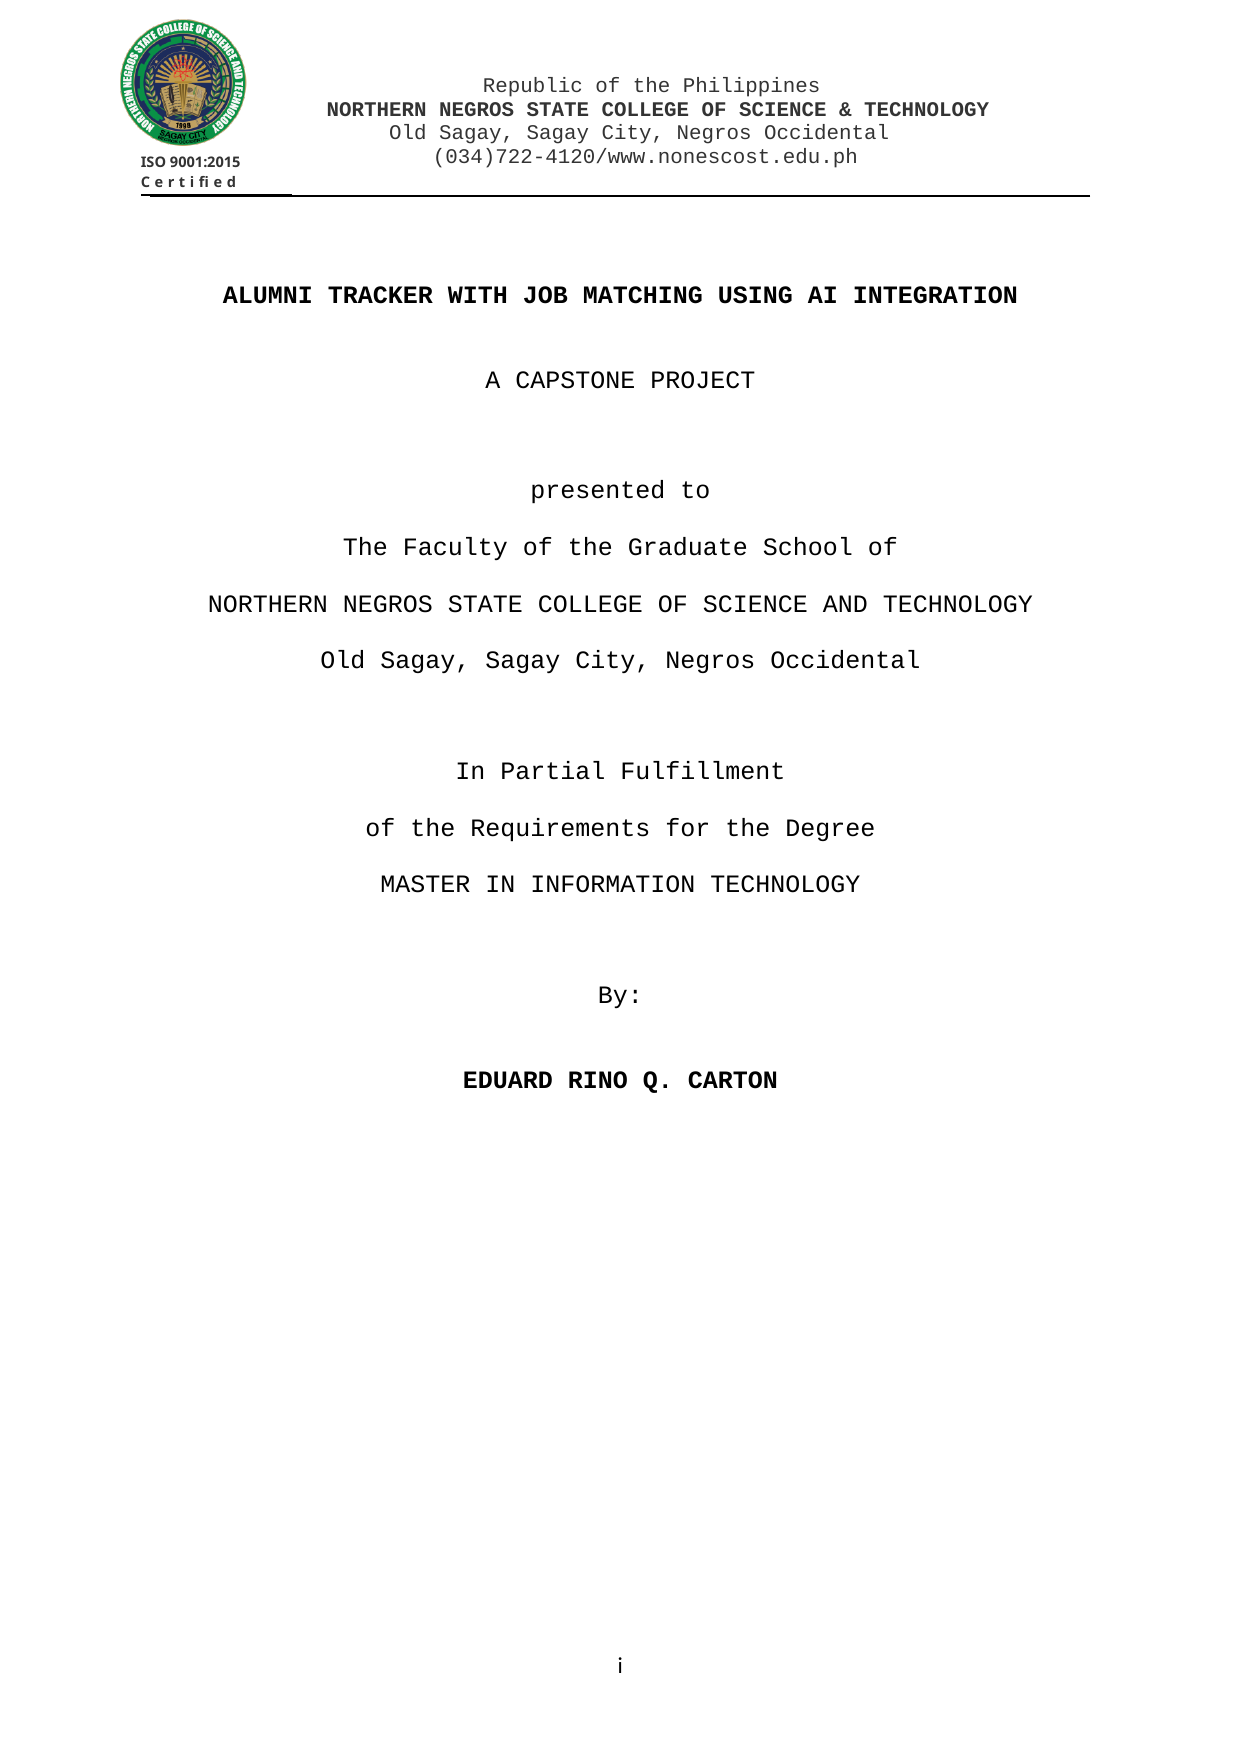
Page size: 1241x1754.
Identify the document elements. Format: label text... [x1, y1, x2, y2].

text NORTHERN NEGROS STATE COLLEGE OF SCIENCE AND TECHNOLOGY [150, 591, 1090, 620]
text The Faculty of the Graduate School of [150, 535, 1090, 563]
picture [107, 10, 258, 160]
text ALUMNI TRACKER WITH JOB MATCHING USING AI INTEGRATION [150, 282, 1090, 311]
text EDUARD RINO Q. CARTON [150, 1068, 1090, 1096]
text By: [150, 982, 1090, 1011]
text Old Sagay, Sagay City, Negros Occidental [150, 648, 1090, 676]
text In Partial Fulfillment [150, 758, 1090, 787]
text A CAPSTONE PROJECT [150, 368, 1090, 396]
text presented to [150, 478, 1090, 506]
text MASTER IN INFORMATION TECHNOLOGY [150, 872, 1090, 900]
text of the Requirements for the Degree [150, 815, 1090, 843]
